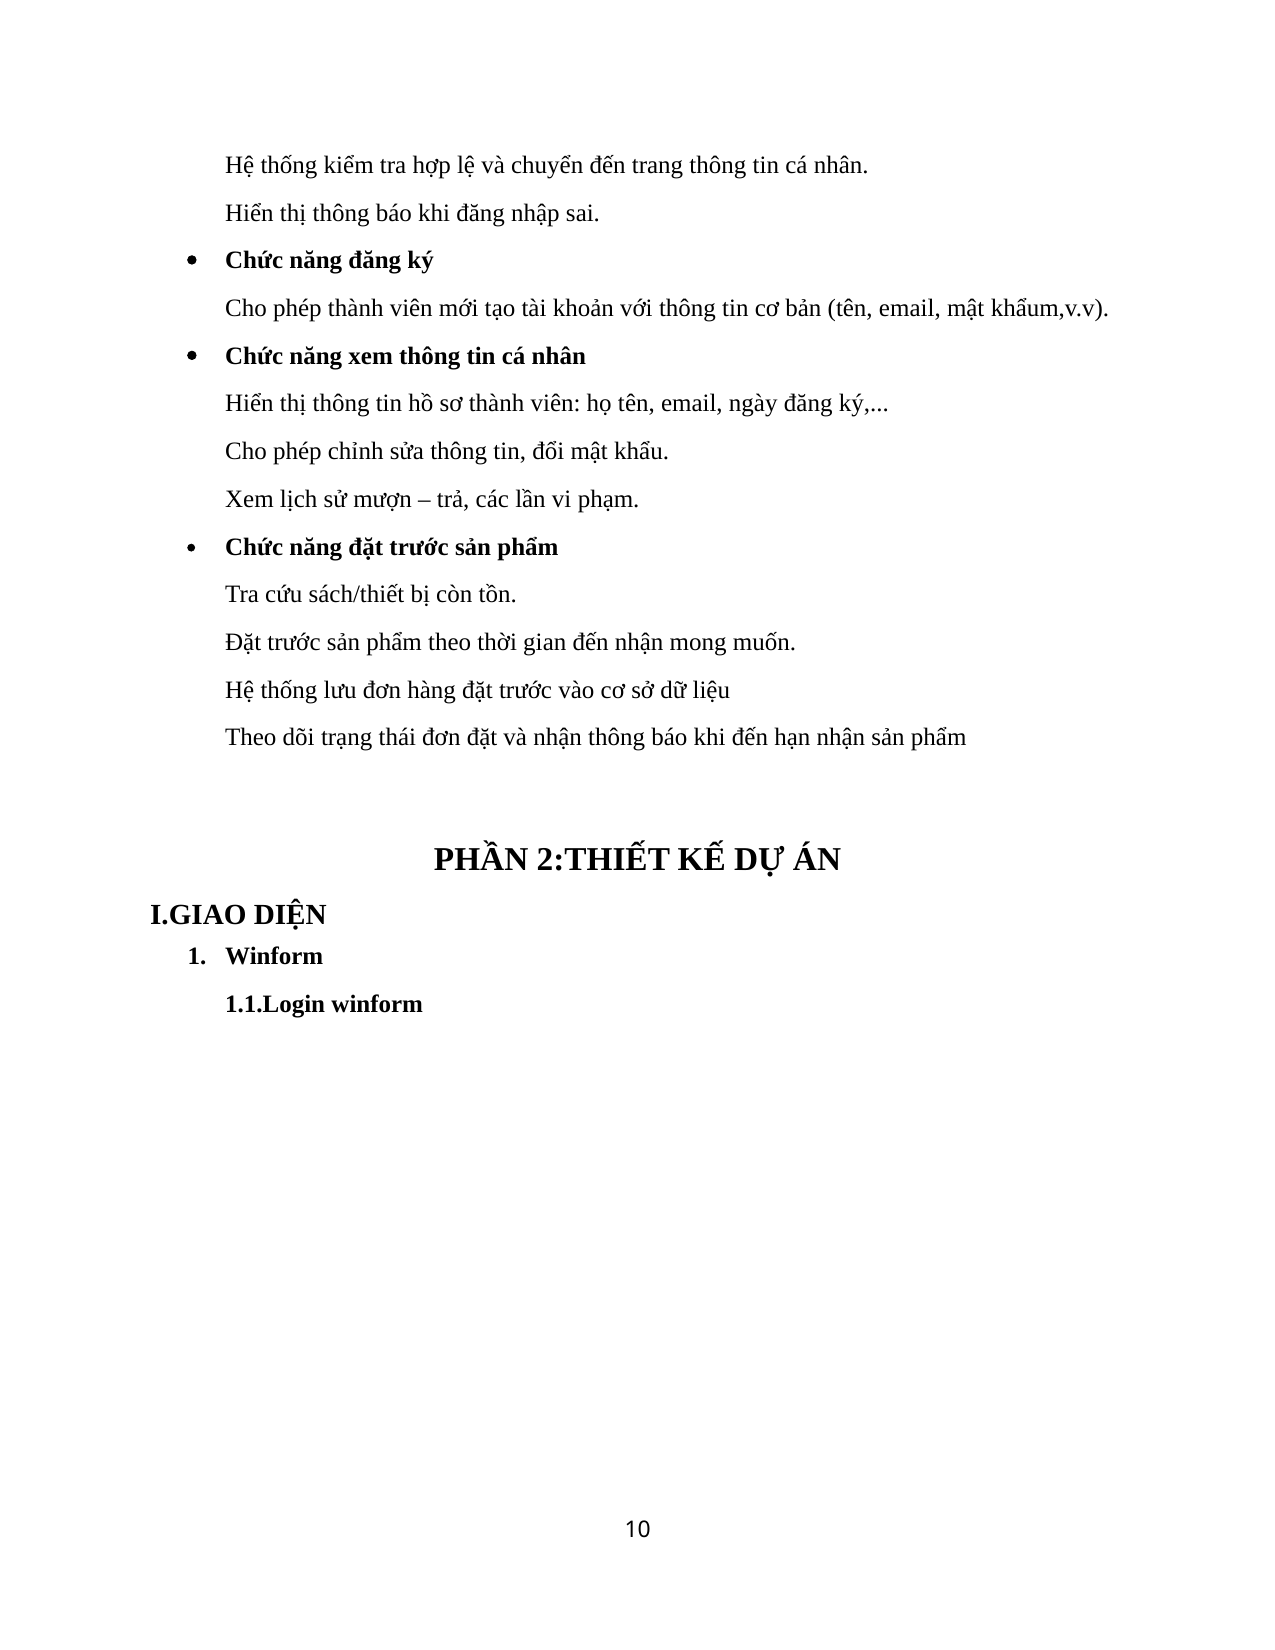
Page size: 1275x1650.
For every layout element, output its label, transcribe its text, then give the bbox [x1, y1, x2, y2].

text Tra cứu sách/thiết bị còn tồn. [225, 579, 1125, 608]
list Chức năng xem thông tin cá nhân [187, 341, 1125, 369]
subtitle I.GIAO DIỆN [150, 897, 1125, 930]
text Xem lịch sử mượn – trả, các lần vi phạm. [225, 484, 1125, 513]
text Theo dõi trạng thái đơn đặt và nhận thông báo khi đến hạn nhận sản phẩm [225, 722, 1125, 751]
text Cho phép thành viên mới tạo tài khoản với thông tin cơ bản (tên, email, mật khẩum,v.v). [225, 293, 1125, 322]
subtitle PHẦN 2:THIẾT KẾ DỰ ÁN [150, 839, 1125, 877]
text Cho phép chỉnh sửa thông tin, đổi mật khẩu. [225, 436, 1125, 465]
text Hệ thống lưu đơn hàng đặt trước vào cơ sở dữ liệu [225, 675, 1125, 703]
list Chức năng đăng ký [187, 245, 1125, 274]
text Đặt trước sản phẩm theo thời gian đến nhận mong muốn. [225, 627, 1125, 656]
list Winform [187, 941, 1125, 970]
text 1.1.Login winform [225, 989, 1125, 1018]
list Chức năng đặt trước sản phẩm [187, 532, 1125, 560]
text Hệ thống kiểm tra hợp lệ và chuyển đến trang thông tin cá nhân. [225, 150, 1125, 179]
text Hiển thị thông báo khi đăng nhập sai. [225, 198, 1125, 226]
text Hiển thị thông tin hồ sơ thành viên: họ tên, email, ngày đăng ký,... [225, 388, 1125, 417]
